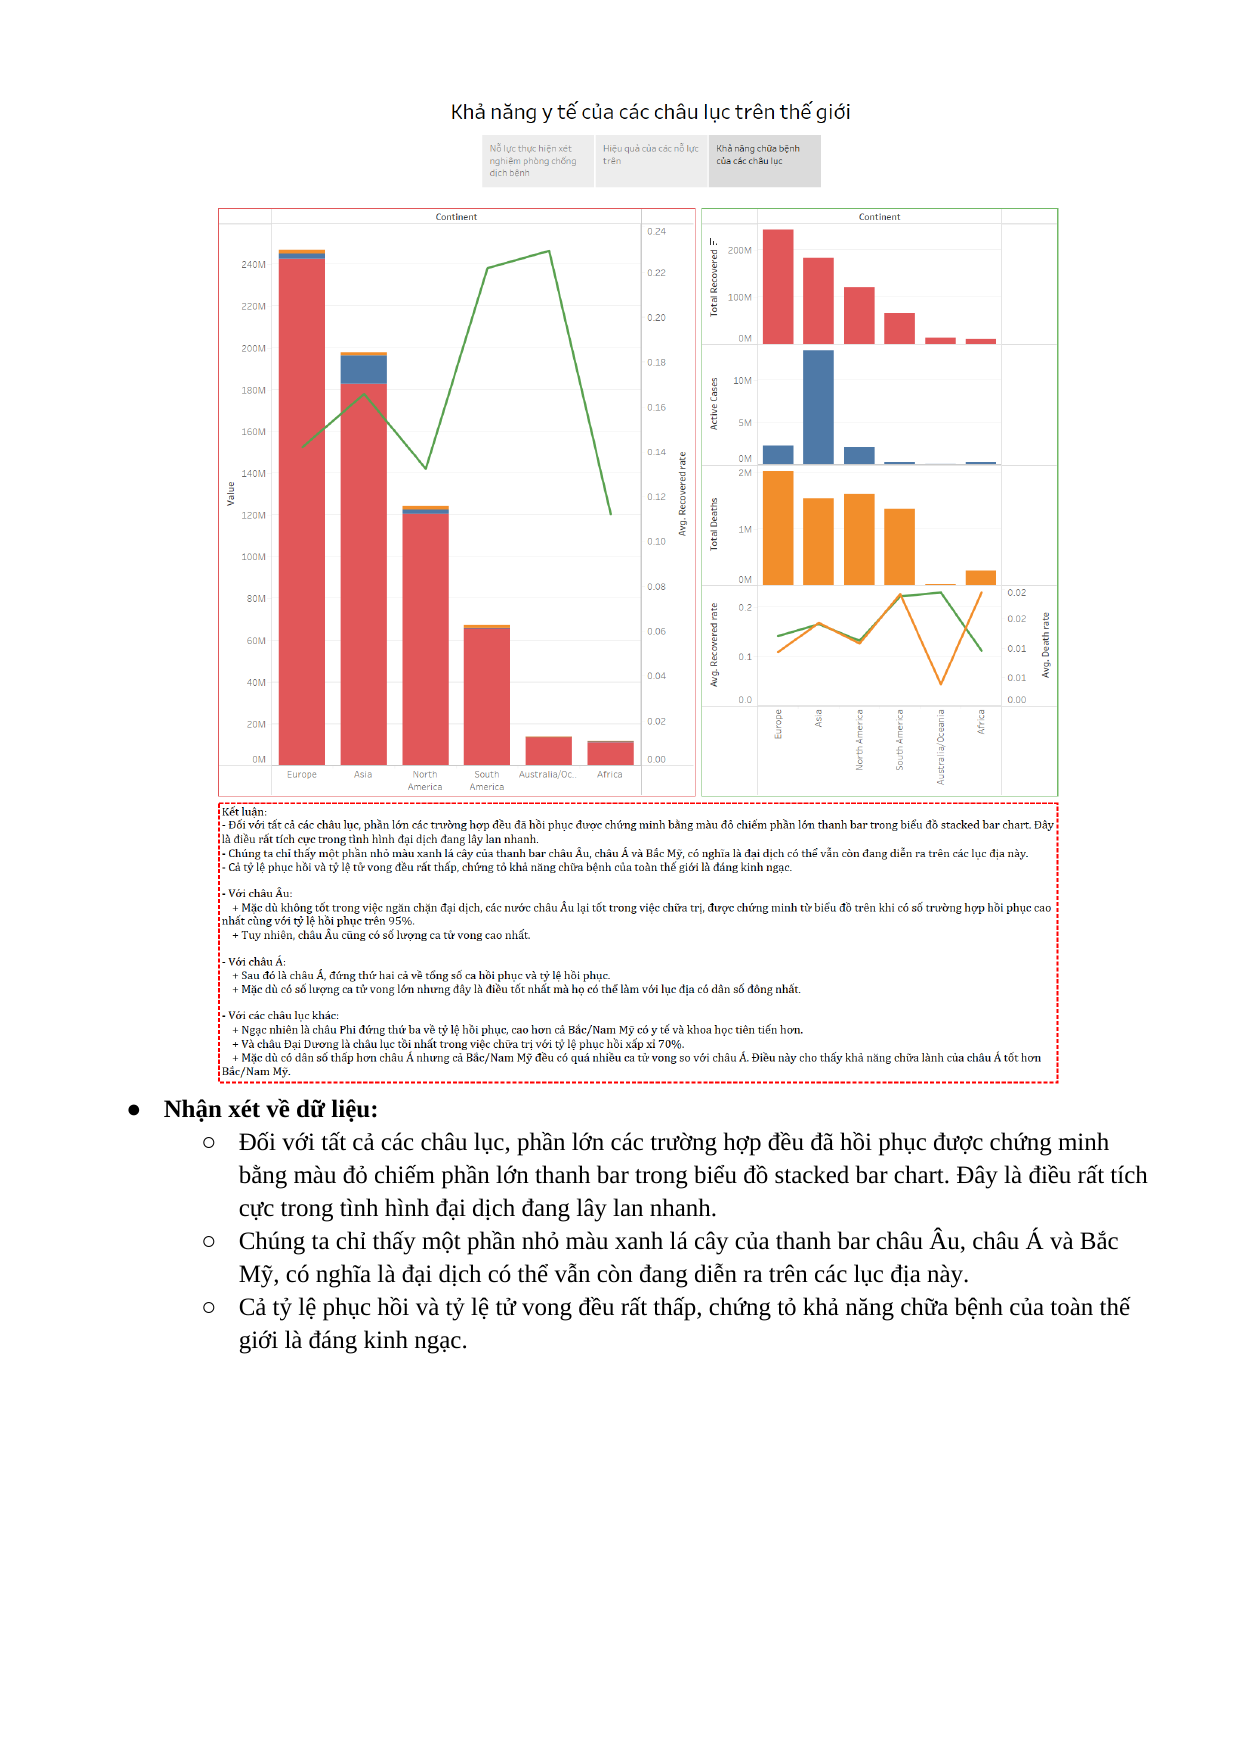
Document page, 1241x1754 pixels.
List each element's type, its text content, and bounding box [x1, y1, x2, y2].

picture [203, 91, 1064, 1091]
list Cả tỷ lệ phục hồi và tỷ lệ tử vong đều rất thấp, chứng tỏ khả năng chữa bệnh của toàn thế giới là đáng kinh ngạc. [201, 1292, 1149, 1354]
list Chúng ta chỉ thấy một phần nhỏ màu xanh lá cây của thanh bar châu Âu, châu Á và Bắc Mỹ, có nghĩa là đại dịch có thể vẫn còn đang diễn ra trên các lục địa này. [201, 1226, 1149, 1288]
list Đối với tất cả các châu lục, phần lớn các trường hợp đều đã hồi phục được chứng minh bằng màu đỏ chiếm phần lớn thanh bar trong biểu đồ stacked bar chart. Đây là điều rất tích cực trong tình hình đại dịch đang lây lan nhanh. [201, 1127, 1149, 1222]
list Nhận xét về dữ liệu: [126, 1094, 1149, 1123]
